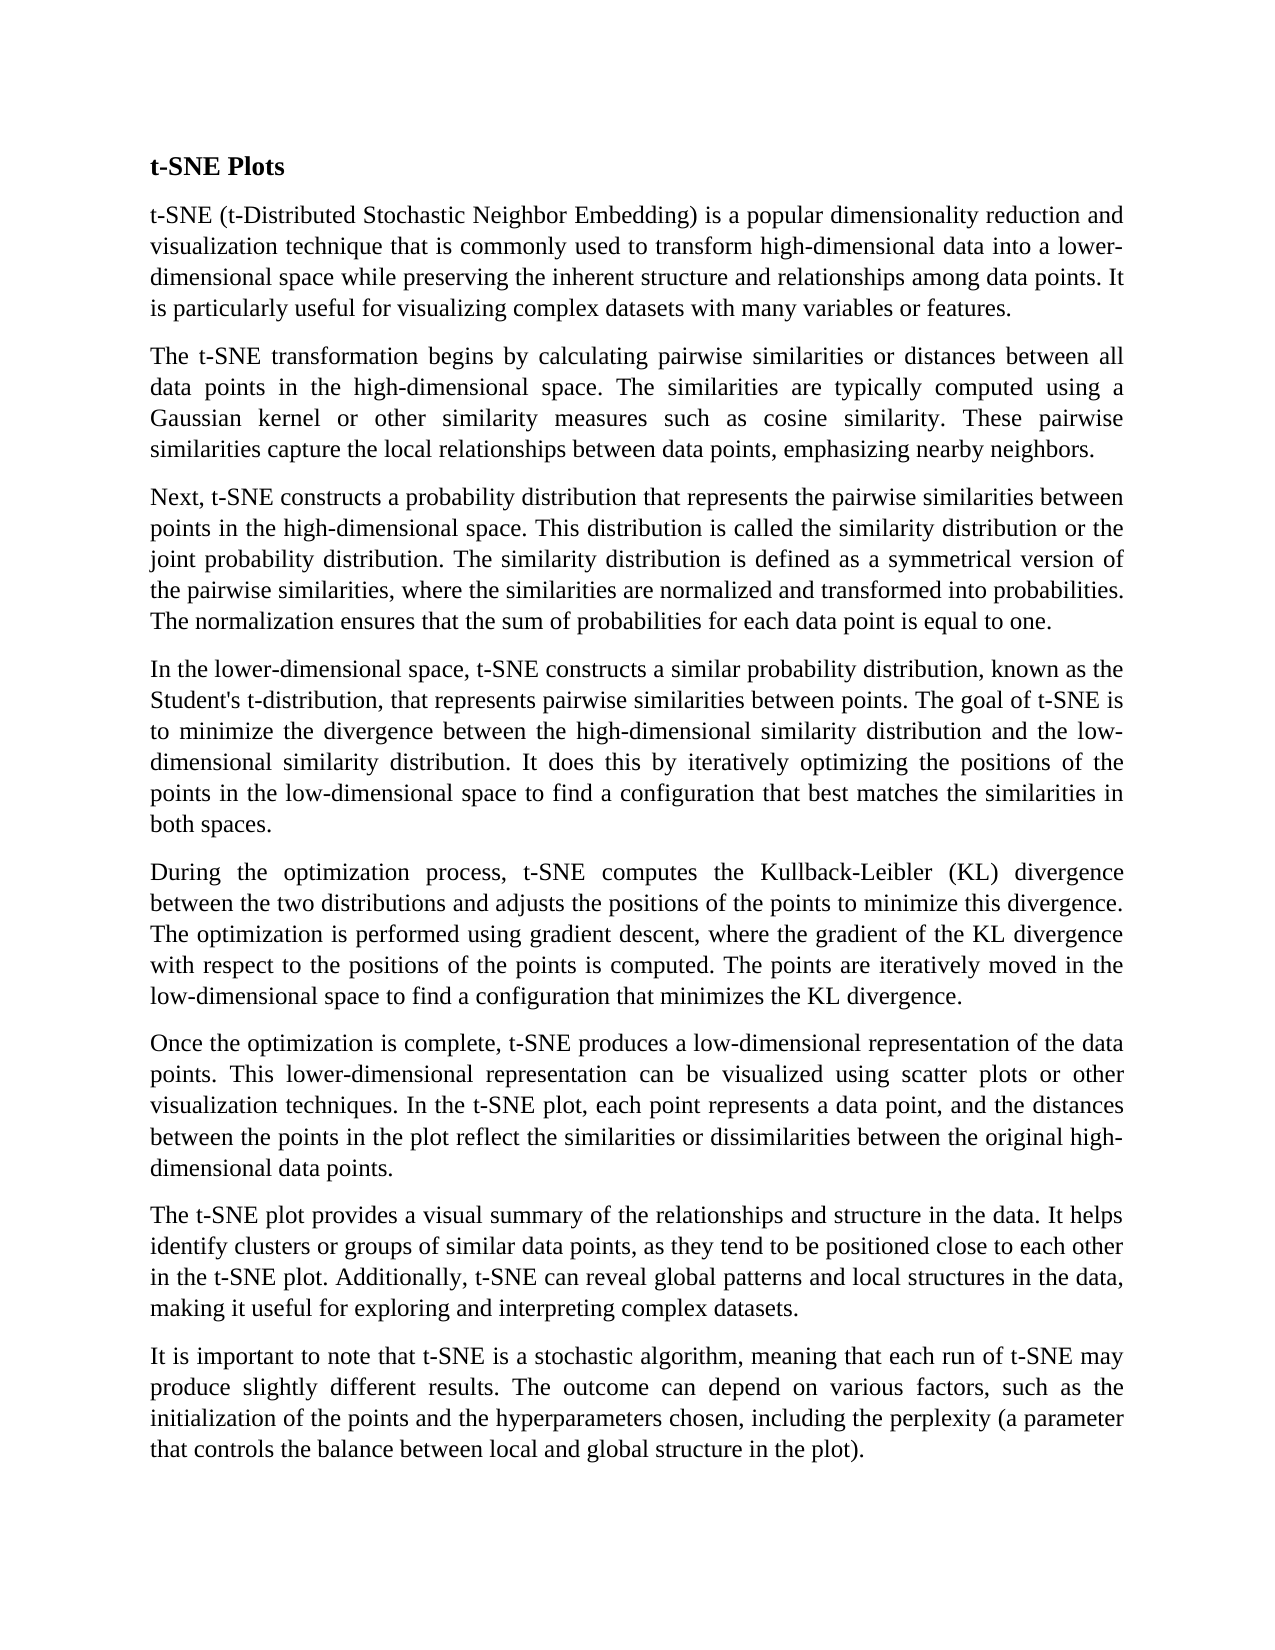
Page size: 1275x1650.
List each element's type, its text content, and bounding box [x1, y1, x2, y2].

text It is important to note that t-SNE is a stochastic algorithm, meaning that each run of t-SNE may produce slightly different results. The outcome can depend on various factors, such as the initialization of the points and the hyperparameters chosen, including the perplexity (a parameter that controls the balance between local and global structure in the plot). [150, 1341, 1125, 1463]
text t-SNE Plots [150, 150, 1125, 181]
text In the lower-dimensional space, t-SNE constructs a similar probability distribution, known as the Student's t-distribution, that represents pairwise similarities between points. The goal of t-SNE is to minimize the divergence between the high-dimensional similarity distribution and the low-dimensional similarity distribution. It does this by iteratively optimizing the positions of the points in the low-dimensional space to find a configuration that best matches the similarities in both spaces. [150, 654, 1125, 838]
text Once the optimization is complete, t-SNE produces a low-dimensional representation of the data points. This lower-dimensional representation can be visualized using scatter plots or other visualization techniques. In the t-SNE plot, each point represents a data point, and the distances between the points in the plot reflect the similarities or dissimilarities between the original high-dimensional data points. [150, 1028, 1125, 1181]
text During the optimization process, t-SNE computes the Kullback-Leibler (KL) divergence between the two distributions and adjusts the positions of the points to minimize this divergence. The optimization is performed using gradient descent, where the gradient of the KL divergence with respect to the positions of the points is computed. The points are iteratively moved in the low-dimensional space to find a configuration that minimizes the KL divergence. [150, 857, 1125, 1009]
text The t-SNE plot provides a visual summary of the relationships and structure in the data. It helps identify clusters or groups of similar data points, as they tend to be positioned close to each other in the t-SNE plot. Additionally, t-SNE can reveal global patterns and local structures in the data, making it useful for exploring and interpreting complex datasets. [150, 1200, 1125, 1322]
text t-SNE (t-Distributed Stochastic Neighbor Embedding) is a popular dimensionality reduction and visualization technique that is commonly used to transform high-dimensional data into a lower-dimensional space while preserving the inherent structure and relationships among data points. It is particularly useful for visualizing complex datasets with many variables or features. [150, 200, 1125, 322]
text The t-SNE transformation begins by calculating pairwise similarities or distances between all data points in the high-dimensional space. The similarities are typically computed using a Gaussian kernel or other similarity measures such as cosine similarity. These pairwise similarities capture the local relationships between data points, emphasizing nearby neighbors. [150, 341, 1125, 463]
text Next, t-SNE constructs a probability distribution that represents the pairwise similarities between points in the high-dimensional space. This distribution is called the similarity distribution or the joint probability distribution. The similarity distribution is defined as a symmetrical version of the pairwise similarities, where the similarities are normalized and transformed into probabilities. The normalization ensures that the sum of probabilities for each data point is equal to one. [150, 482, 1125, 635]
